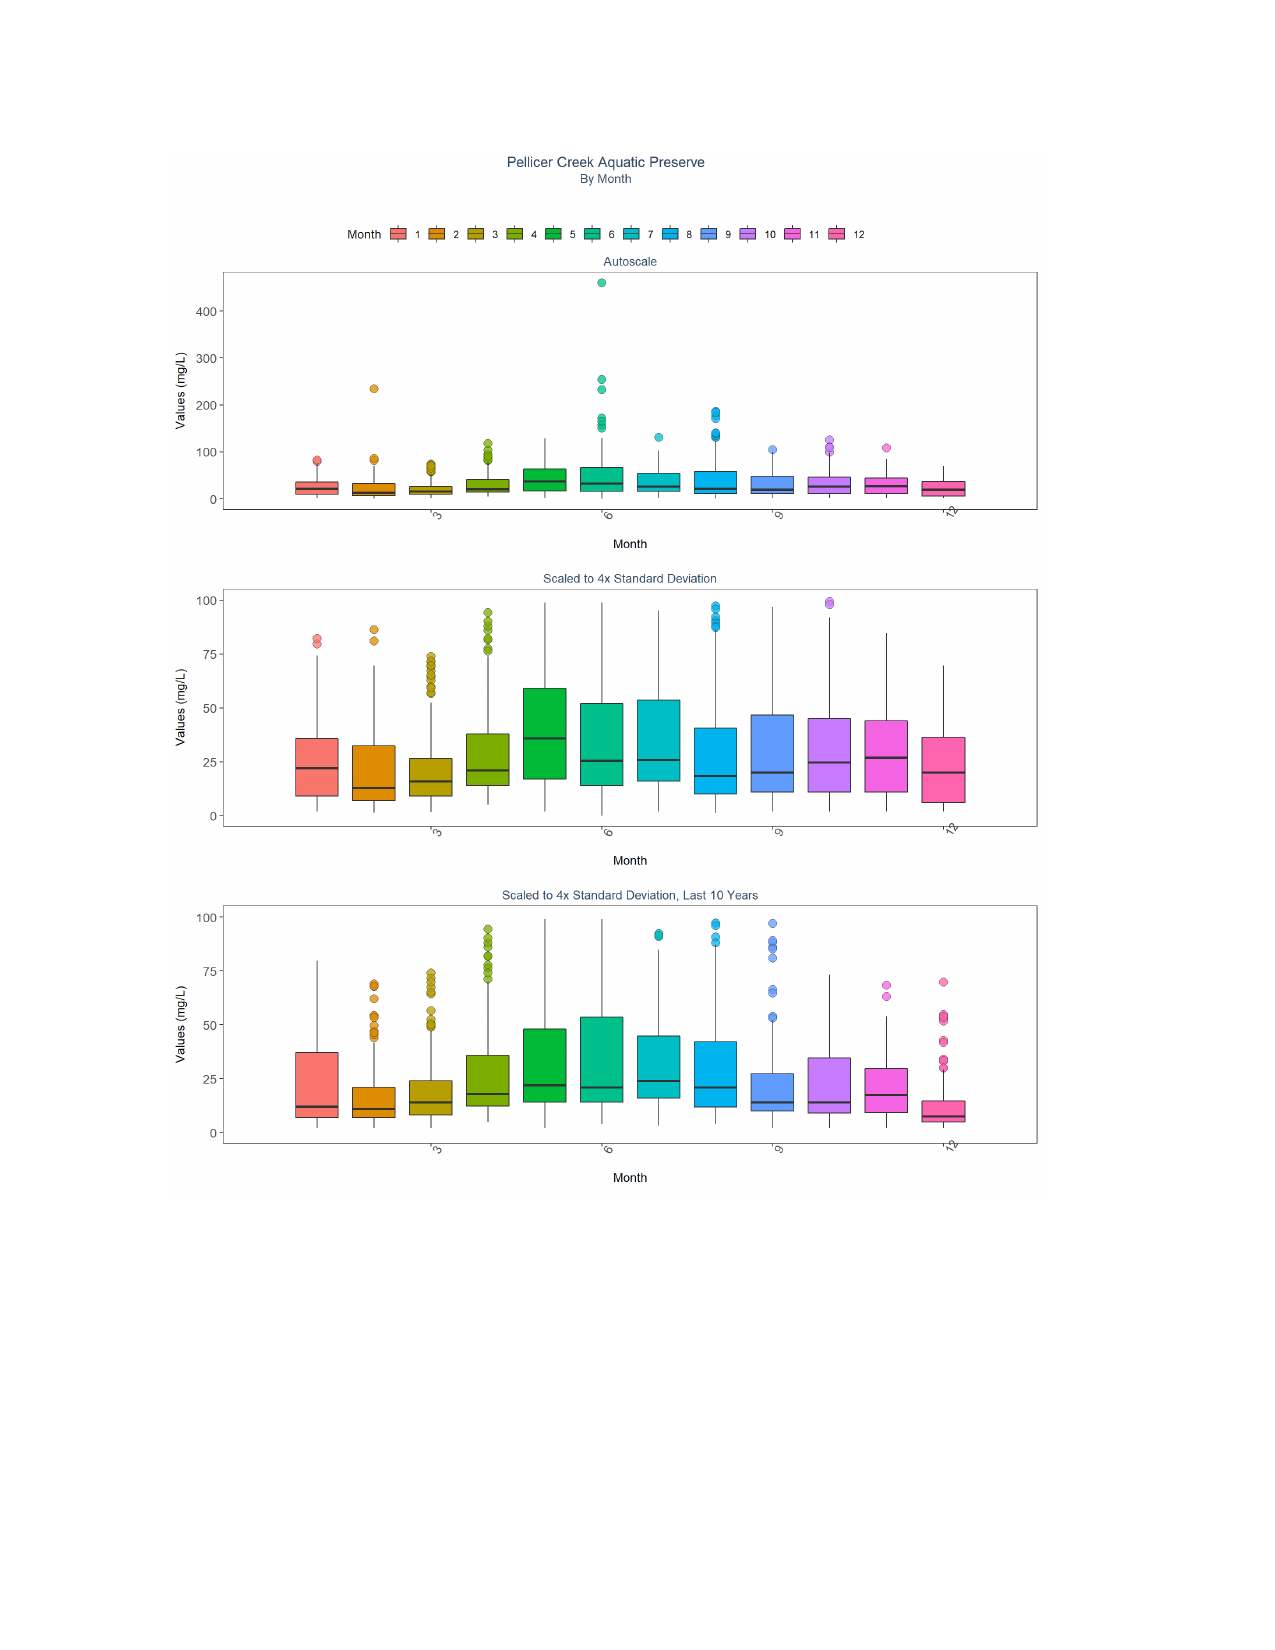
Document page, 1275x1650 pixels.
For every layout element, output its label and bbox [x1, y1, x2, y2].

picture [168, 150, 1044, 1200]
